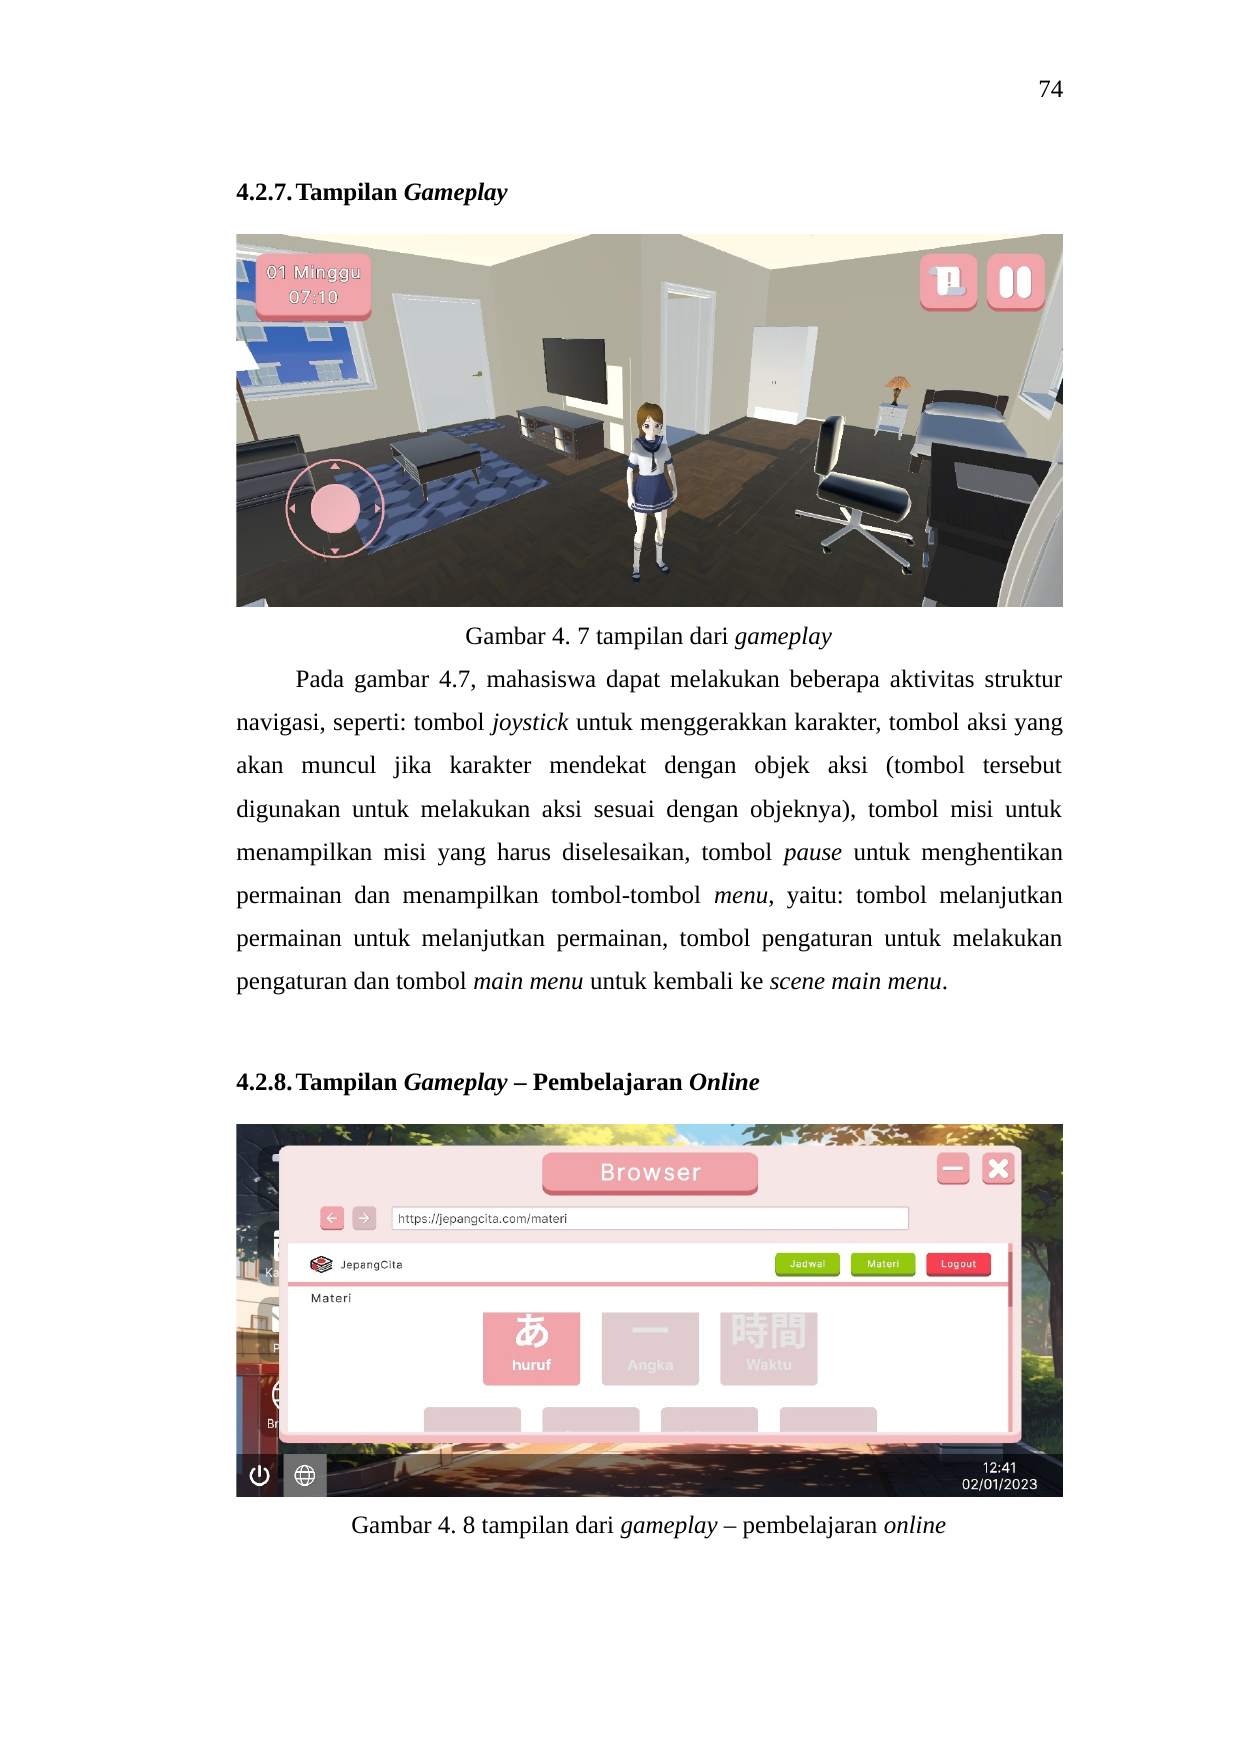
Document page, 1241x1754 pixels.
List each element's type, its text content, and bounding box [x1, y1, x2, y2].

subtitle Tampilan Gameplay [236, 177, 1063, 206]
subtitle Tampilan Gameplay – Pembelajaran Online [236, 1067, 1063, 1096]
picture [236, 234, 1063, 607]
text Gambar 4. 8 tampilan dari gameplay – pembelajaran online [236, 1511, 1063, 1539]
picture [236, 1124, 1063, 1497]
text Pada gambar 4.7, mahasiswa dapat melakukan beberapa aktivitas struktur navigasi, seperti: tombol joystick untuk menggerakkan karakter, tombol aksi yang akan muncul jika karakter mendekat dengan objek aksi (tombol tersebut digunakan untuk melakukan aksi sesuai dengan objeknya), tombol misi untuk menampilkan misi yang harus diselesaikan, tombol pause untuk menghentikan permainan dan menampilkan tombol-tombol menu, yaitu: tombol melanjutkan permainan untuk melanjutkan permainan, tombol pengaturan untuk melakukan pengaturan dan tombol main menu untuk kembali ke scene main menu. [236, 664, 1063, 995]
text Gambar 4. 7 tampilan dari gameplay [236, 621, 1063, 650]
